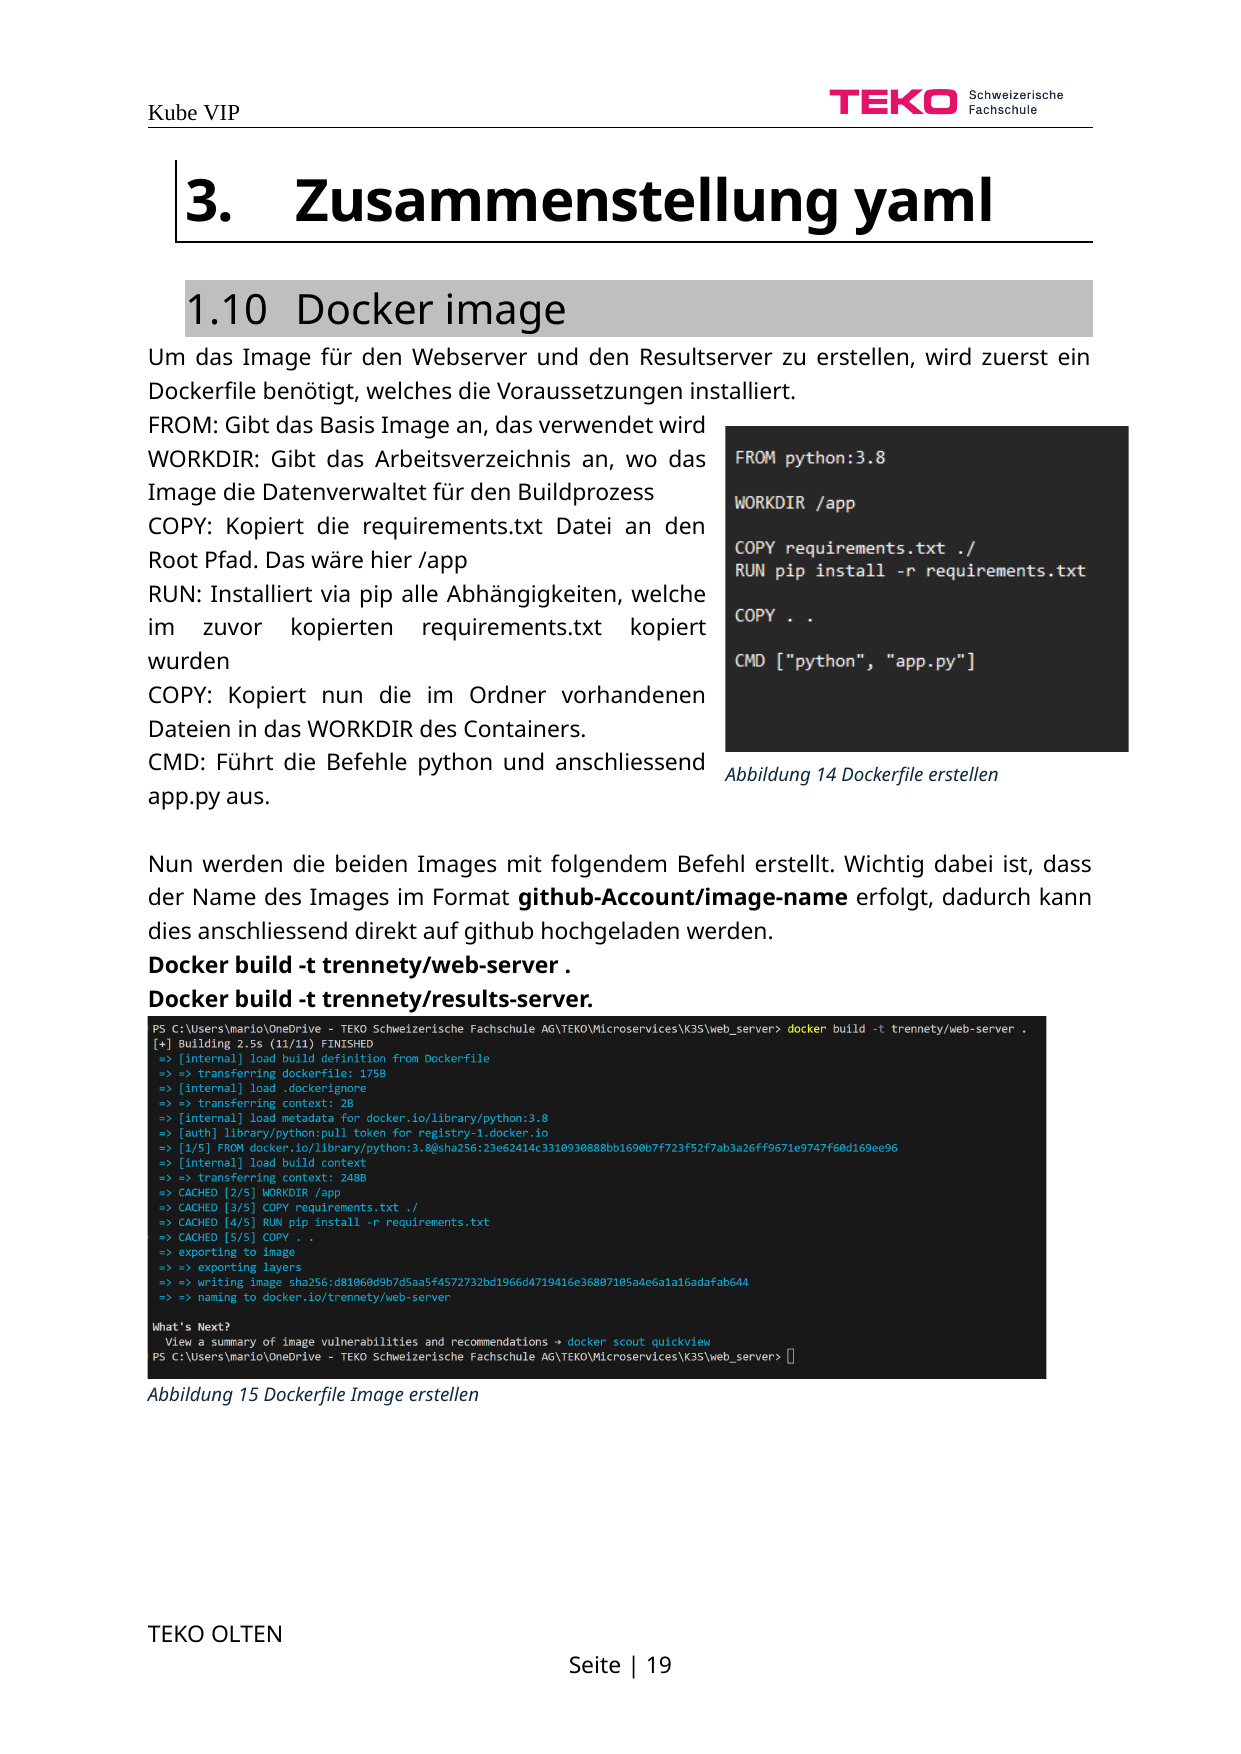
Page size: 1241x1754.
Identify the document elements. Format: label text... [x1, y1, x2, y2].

text CMD: Führt die Befehle python und anschliessend app.py aus. [148, 746, 1093, 811]
text Um das Image für den Webserver und den Resultserver zu erstellen, wird zuerst ein Dockerfile benötigt, welches die Voraussetzungen installiert. [148, 341, 1093, 406]
picture [147, 1016, 1047, 1379]
picture [805, 61, 1097, 139]
text WORKDIR: Gibt das Arbeitsverzeichnis an, wo das Image die Datenverwaltet für den Buildprozess [148, 443, 725, 508]
text FROM: Gibt das Basis Image an, das verwendet wird [148, 409, 1093, 440]
subtitle Docker image [185, 280, 1093, 337]
text Docker build -t trennety/results-server. [148, 983, 1093, 1014]
text COPY: Kopiert die requirements.txt Datei an den Root Pfad. Das wäre hier /app [148, 510, 725, 575]
text COPY: Kopiert nun die im Ordner vorhandenen Dateien in das WORKDIR des Containers. [148, 679, 725, 744]
text Docker build -t trennety/web-server . [148, 949, 1093, 980]
title Zusammenstellung yaml [175, 159, 1093, 241]
picture [725, 426, 1129, 752]
text RUN: Installiert via pip alle Abhängigkeiten, welche im zuvor kopierten requirements.txt kopiert wurden [148, 578, 725, 676]
text Abbildung Dockerfile Image erstellen [148, 1381, 1093, 1406]
text Nun werden die beiden Images mit folgendem Befehl erstellt. Wichtig dabei ist, dass der Name des Images im Format github-Account/image-name erfolgt, dadurch kann dies anschliessend direkt auf github hochgeladen werden. [148, 848, 1093, 946]
